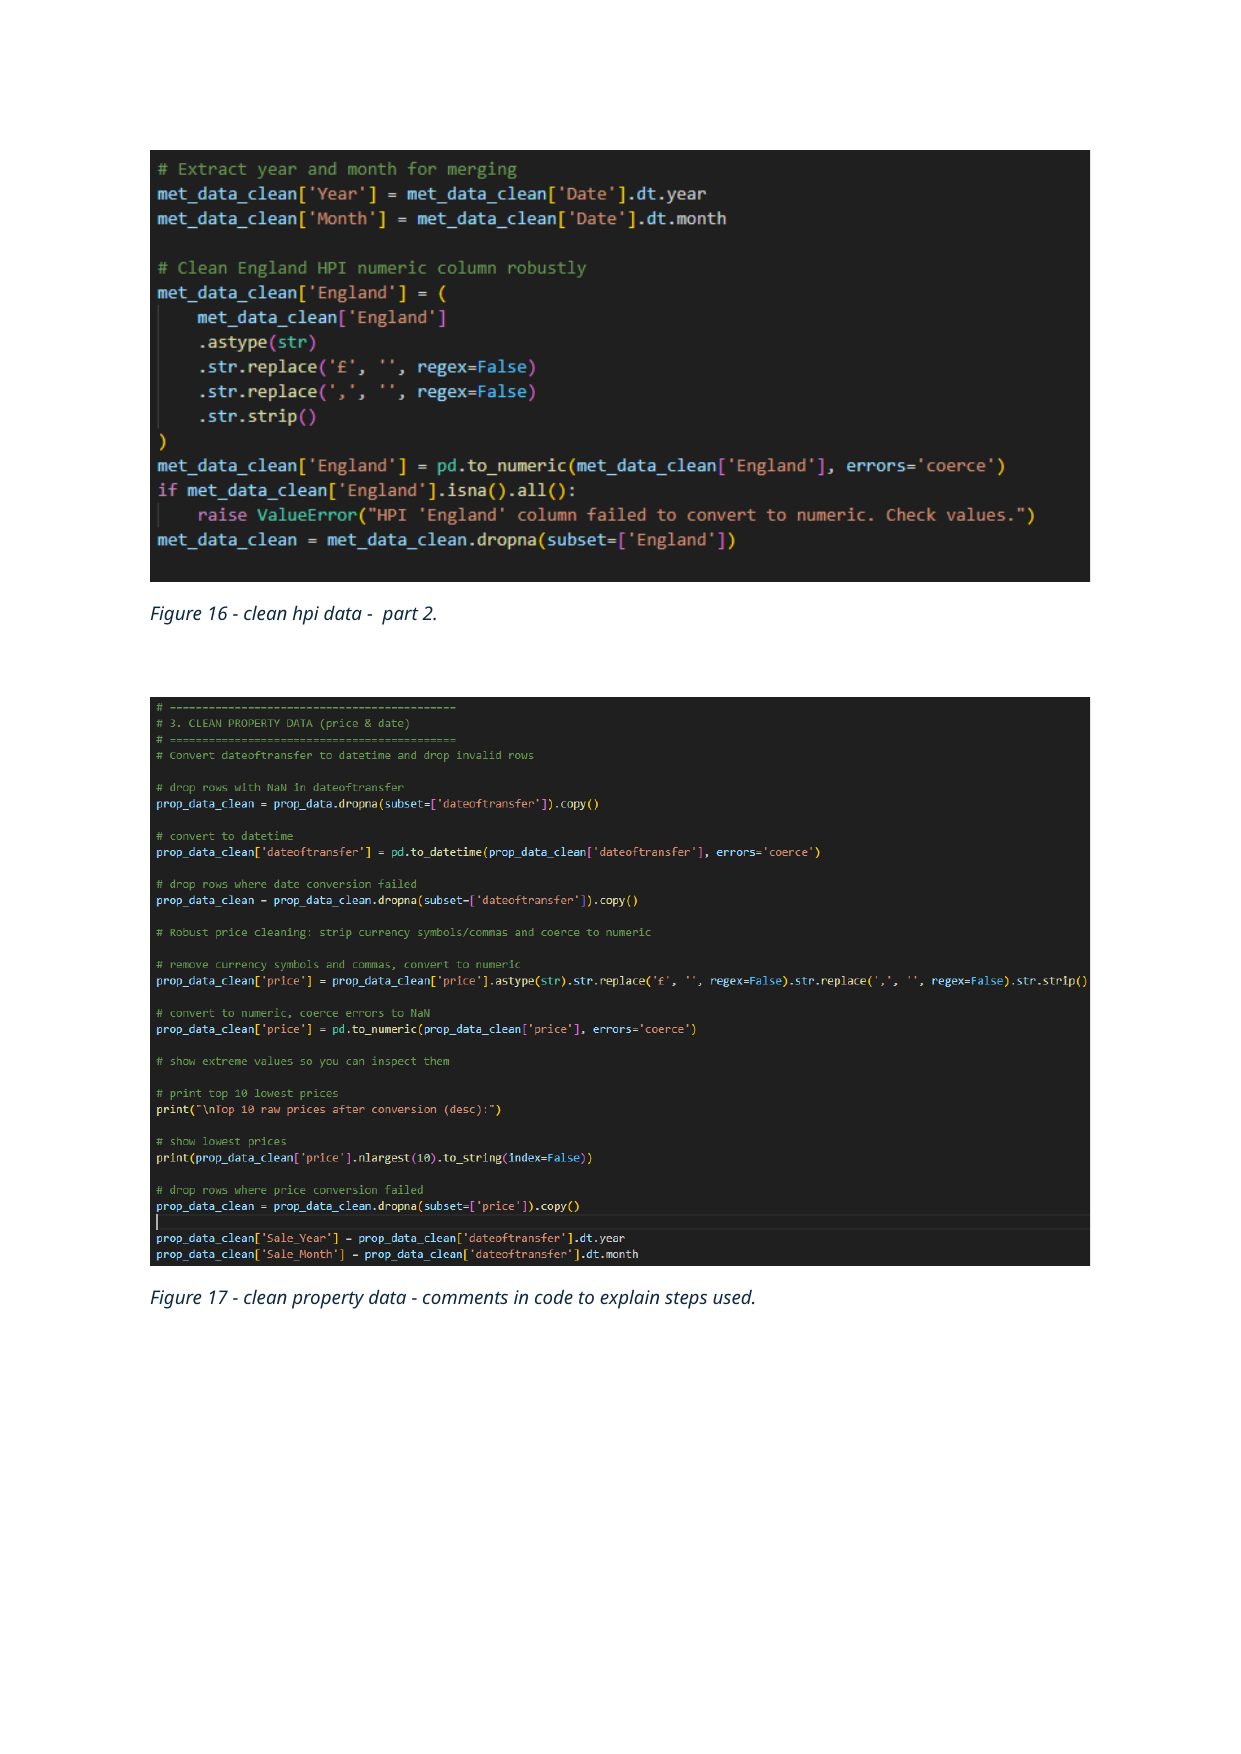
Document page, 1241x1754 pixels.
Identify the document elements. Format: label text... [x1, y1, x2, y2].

picture [150, 697, 1091, 1266]
picture [150, 150, 1091, 582]
